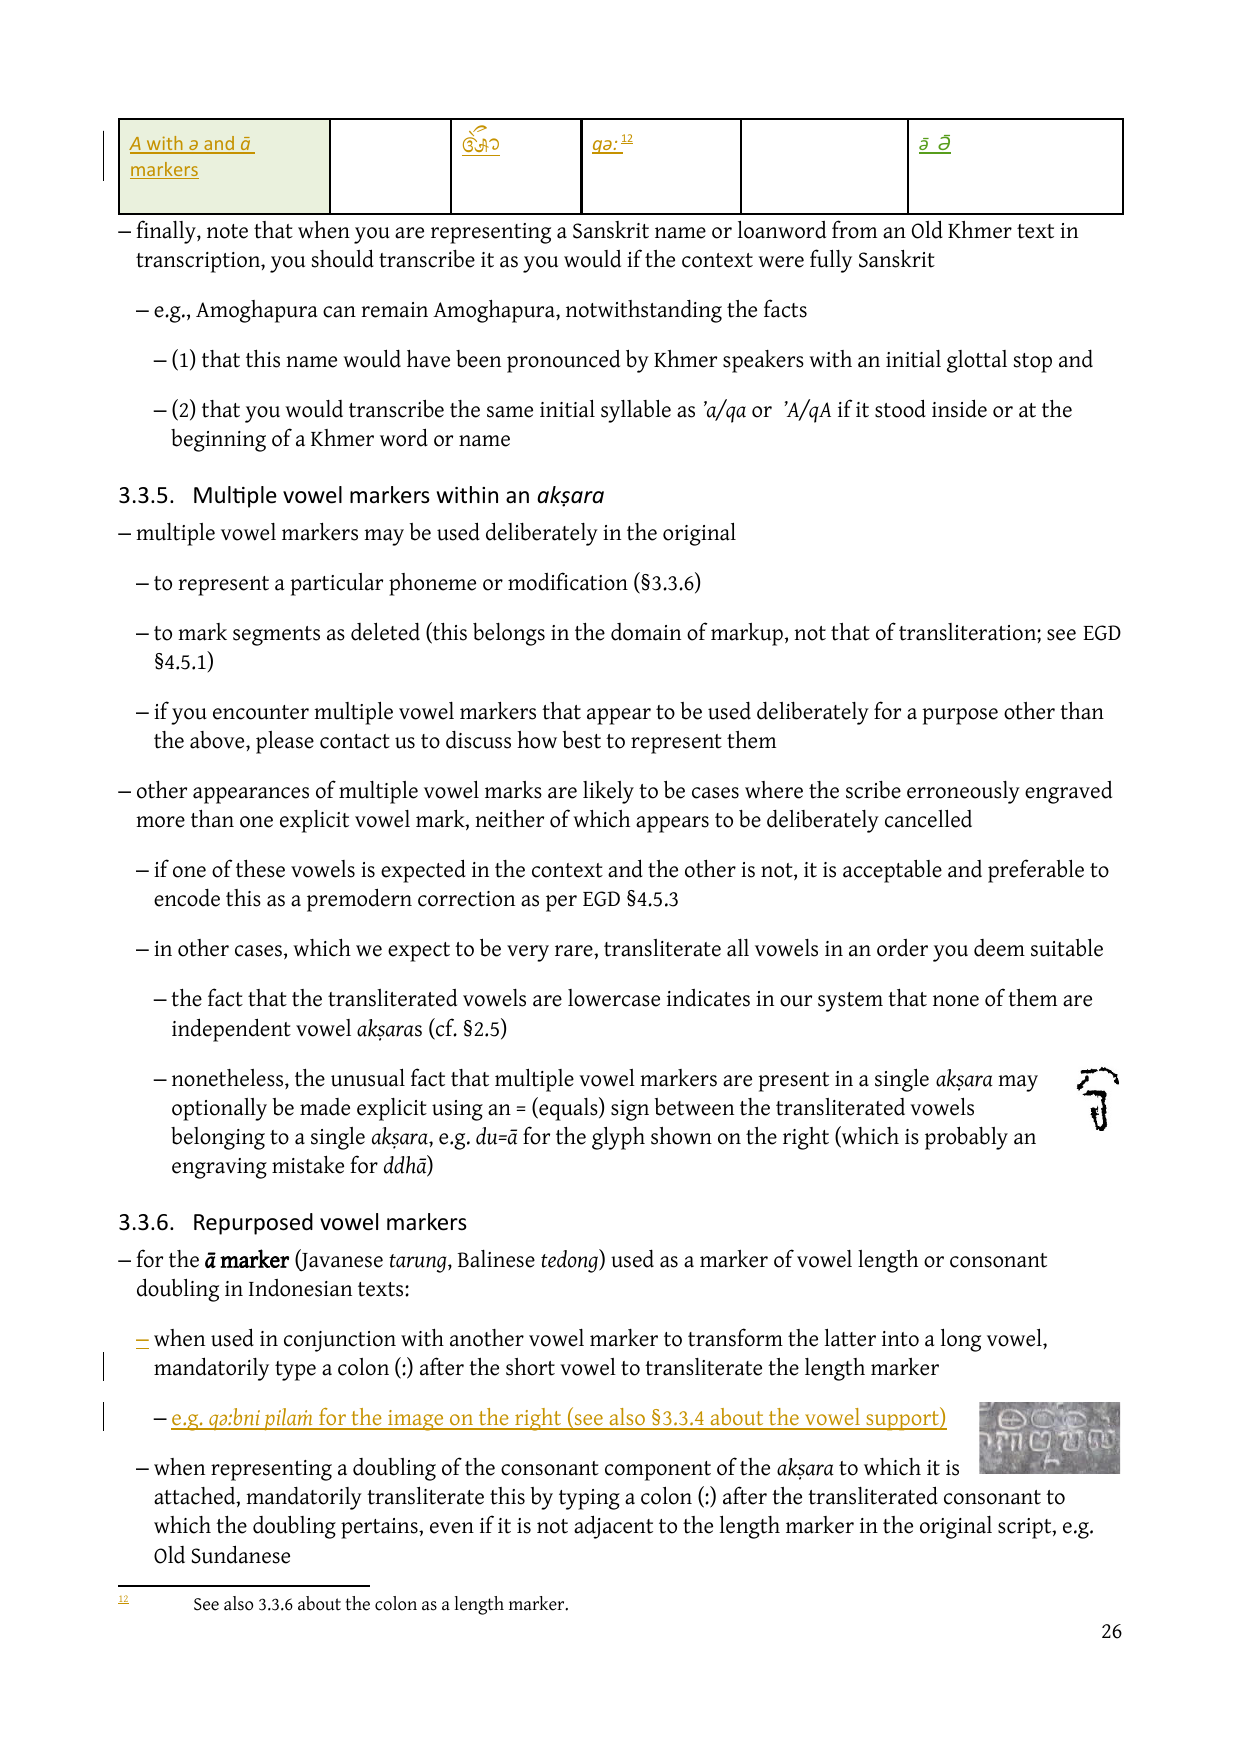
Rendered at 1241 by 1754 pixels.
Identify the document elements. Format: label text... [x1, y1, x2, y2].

table_cell [909, 120, 1122, 213]
list the fact that the transliterated vowels are lowercase indicates in our system that none of them are independent vowel akṣaras (cf. §2.5) [153, 983, 1122, 1042]
list for the ā marker (Javanese tarung, Balinese tedong) used as a marker of vowel length or consonant doubling in Indonesian texts: [118, 1244, 1122, 1302]
list if one of these vowels is expected in the context and the other is not, it is acceptable and preferable to encode this as a premodern correction as per EGD §4.5.3 [136, 854, 1122, 913]
table_cell [331, 120, 450, 213]
list to represent a particular phoneme or modification (§3.3.6) [136, 567, 1122, 596]
list in other cases, which we expect to be very rare, transliterate all vowels in an order you deem suitable [136, 933, 1122, 963]
list other appearances of multiple vowel marks are likely to be cases where the scribe erroneously engraved more than one explicit vowel mark, neither of which appears to be deliberately cancelled [118, 775, 1122, 833]
subtitle Repurposed vowel markers [118, 1200, 1122, 1238]
table_cell [452, 120, 580, 213]
list e.g., Amoghapura can remain Amoghapura, notwithstanding the facts [136, 294, 1122, 323]
list to mark segments as deleted (this belongs in the domain of markup, not that of transliteration; see EGD §4.5.1) [136, 617, 1122, 675]
subtitle Multiple vowel markers within an akṣara [118, 473, 1122, 511]
picture [979, 1402, 1121, 1474]
table_cell [120, 120, 329, 213]
table_cell [742, 120, 907, 213]
list when used in conjunction with another vowel marker to transform the latter into a long vowel, mandatorily type a colon (:) after the short vowel to transliterate the length marker [136, 1323, 1122, 1381]
list (2) that you would transcribe the same initial syllable as ’a/qa or ’A/qA if it stood inside or at the beginning of a Khmer word or name [153, 394, 1122, 452]
list finally, note that when you are representing a Sanskrit name or loanword from an Old Khmer text in transcription, you should transcribe it as you would if the context were fully Sanskrit [118, 215, 1122, 273]
picture [1072, 1062, 1120, 1129]
list when representing a doubling of the consonant component of the akṣara to which it is attached, mandatorily transliterate this by typing a colon (:) after the transliterated consonant to which the doubling pertains, even if it is not adjacent to the length marker in the original script, e.g. Old Sundanese [136, 1452, 1122, 1569]
list if you encounter multiple vowel markers that appear to be used deliberately for a purpose other than the above, please contact us to discuss how best to represent them [136, 696, 1122, 754]
table_cell [583, 120, 740, 213]
list multiple vowel markers may be used deliberately in the original [118, 517, 1122, 546]
list (1) that this name would have been pronounced by Khmer speakers with an initial glottal stop and [153, 344, 1122, 373]
list nonetheless, the unusual fact that multiple vowel markers are present in a single akṣara may optionally be made explicit using an = (equals) sign between the transliterated vowels belonging to a single akṣara, e.g. du=ā for the glyph shown on the right (which is probably an engraving mistake for ddhā) [153, 1063, 1122, 1179]
